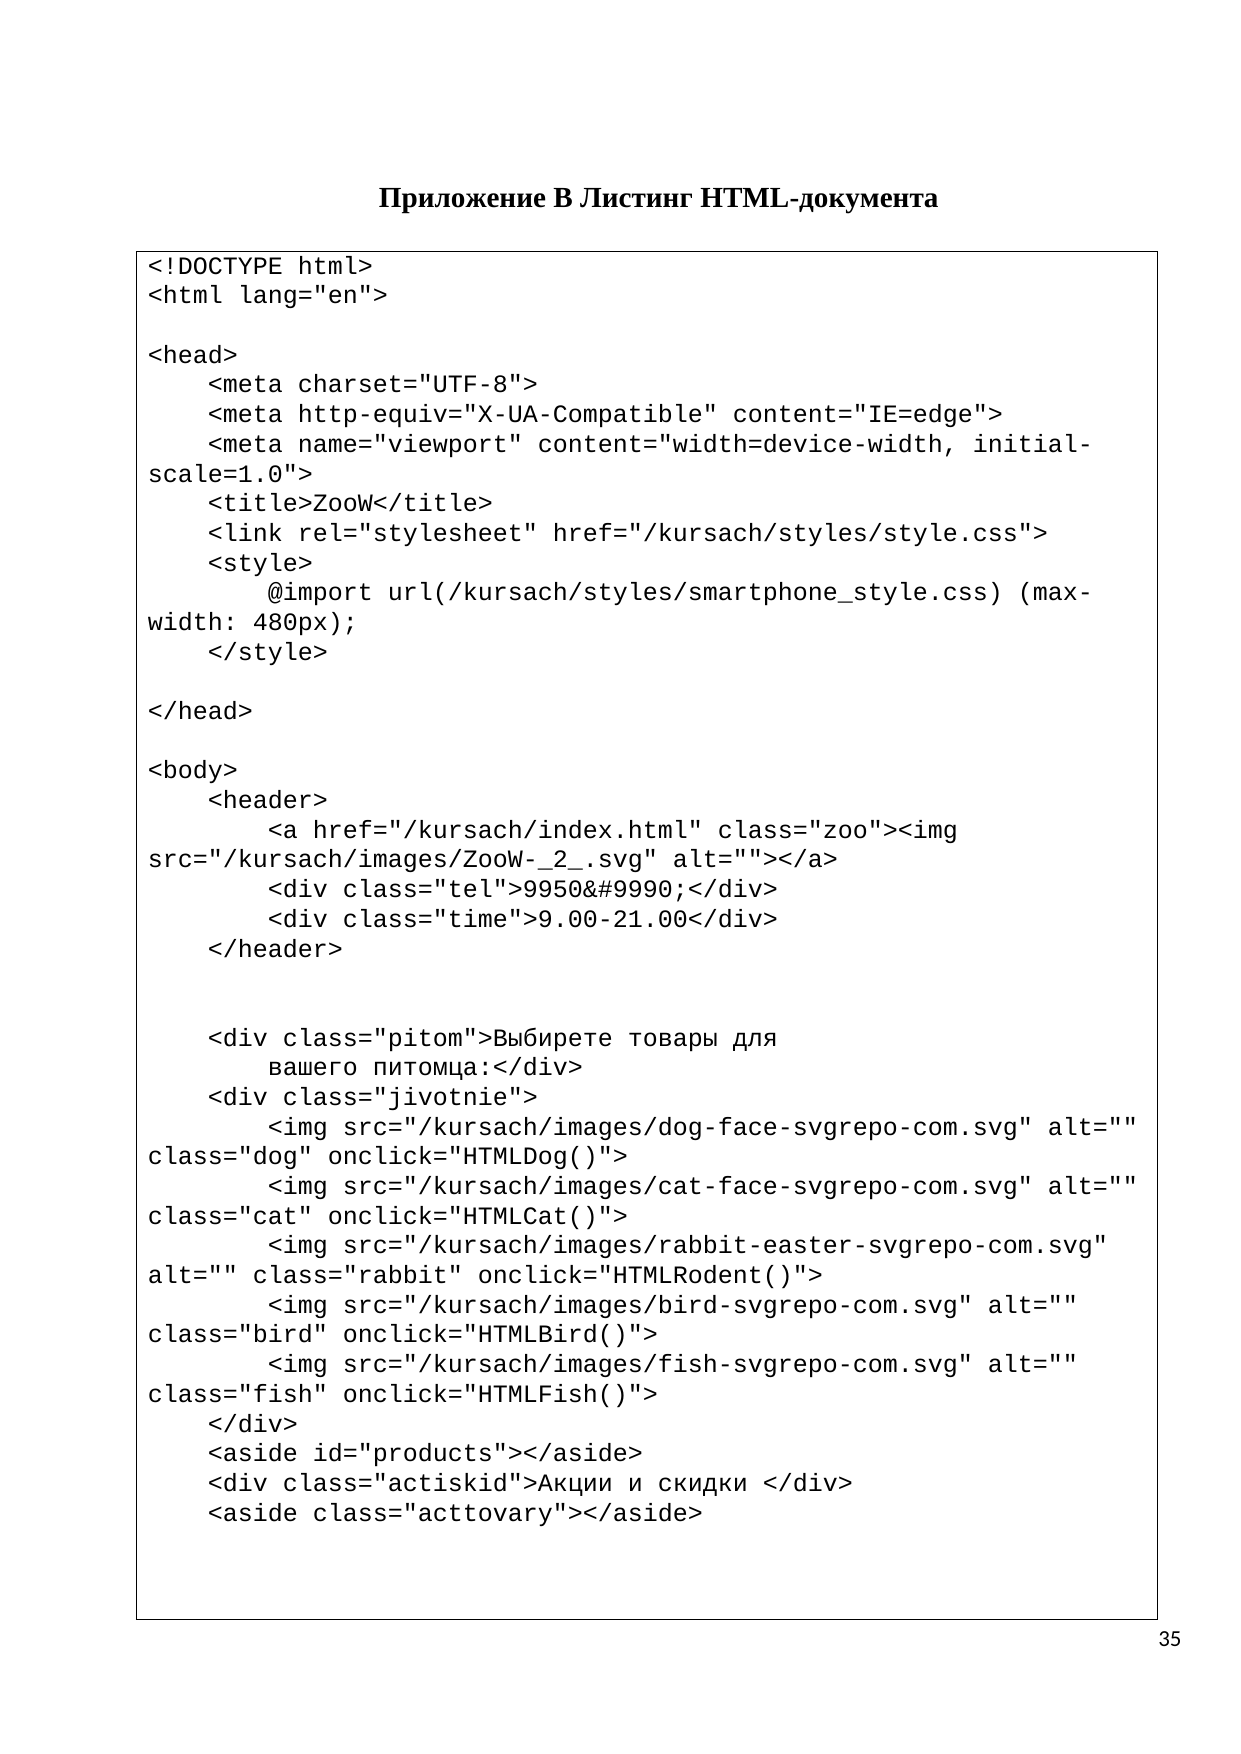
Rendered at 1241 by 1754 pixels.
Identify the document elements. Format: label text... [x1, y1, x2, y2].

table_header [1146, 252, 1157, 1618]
subtitle Приложение В Листинг HTML-документа [136, 180, 1181, 213]
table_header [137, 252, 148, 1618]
